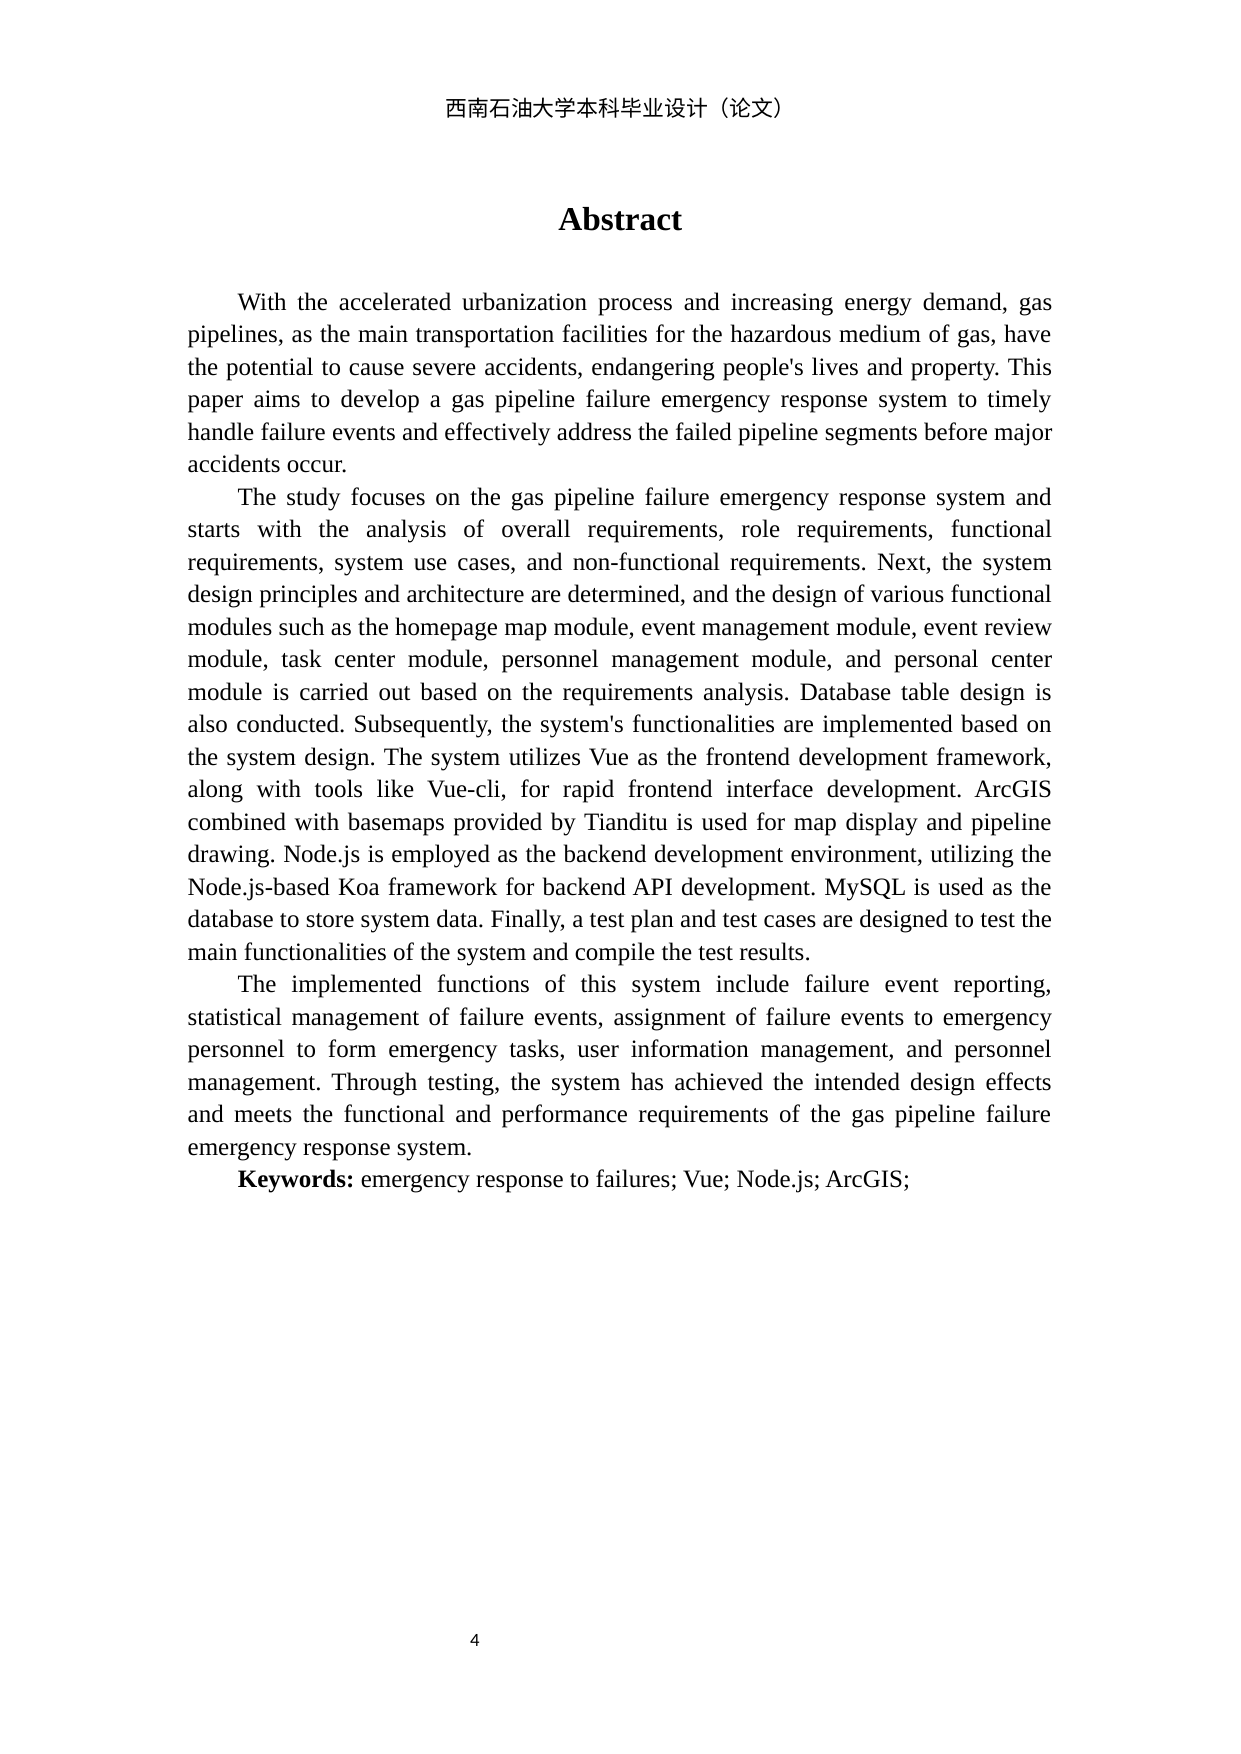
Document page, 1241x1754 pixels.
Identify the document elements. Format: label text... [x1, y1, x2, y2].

text Abstract [187, 185, 1053, 250]
text The implemented functions of this system include failure event reporting, statistical management of failure events, assignment of failure events to emergency personnel to form emergency tasks, user information management, and personnel management. Through testing, the system has achieved the intended design effects and meets the functional and performance requirements of the gas pipeline failure emergency response system. [187, 967, 1053, 1162]
text The study focuses on the gas pipeline failure emergency response system and starts with the analysis of overall requirements, role requirements, functional requirements, system use cases, and non-functional requirements. Next, the system design principles and architecture are determined, and the design of various functional modules such as the homepage map module, event management module, event review module, task center module, personnel management module, and personal center module is carried out based on the requirements analysis. Database table design is also conducted. Subsequently, the system's functionalities are implemented based on the system design. The system utilizes Vue as the frontend development framework, along with tools like Vue-cli, for rapid frontend interface development. ArcGIS combined with basemaps provided by Tianditu is used for map display and pipeline drawing. Node.js is employed as the backend development environment, utilizing the Node.js-based Koa framework for backend API development. MySQL is used as the database to store system data. Finally, a test plan and test cases are designed to test the main functionalities of the system and compile the test results. [187, 480, 1053, 967]
text Keywords: emergency response to failures; Vue; Node.js; ArcGIS; [187, 1162, 1053, 1195]
text With the accelerated urbanization process and increasing energy demand, gas pipelines, as the main transportation facilities for the hazardous medium of gas, have the potential to cause severe accidents, endangering people's lives and property. This paper aims to develop a gas pipeline failure emergency response system to timely handle failure events and effectively address the failed pipeline segments before major accidents occur. [187, 285, 1053, 480]
